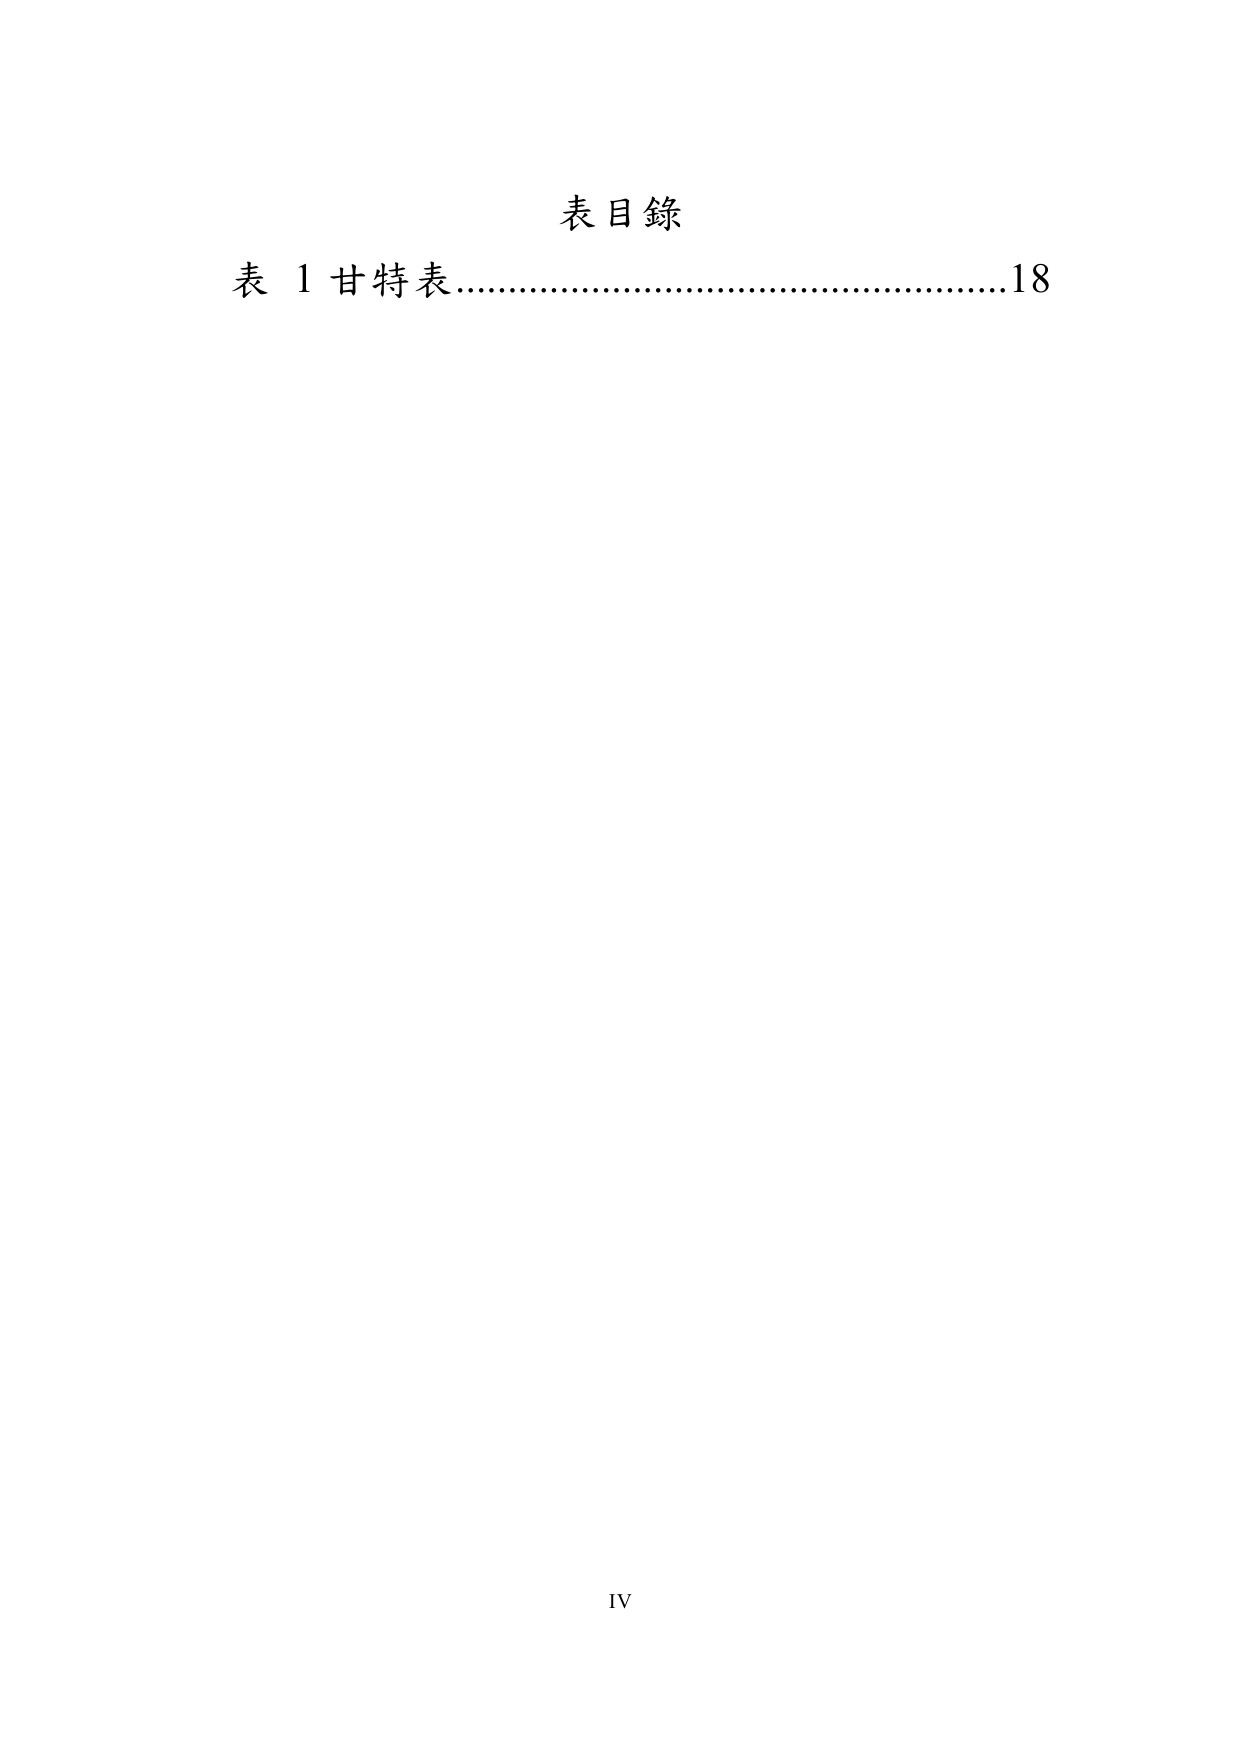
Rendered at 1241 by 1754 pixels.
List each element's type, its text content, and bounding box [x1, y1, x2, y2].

text 表 1 甘特表 18 [229, 251, 1053, 301]
text 表目錄 [187, 184, 1053, 234]
